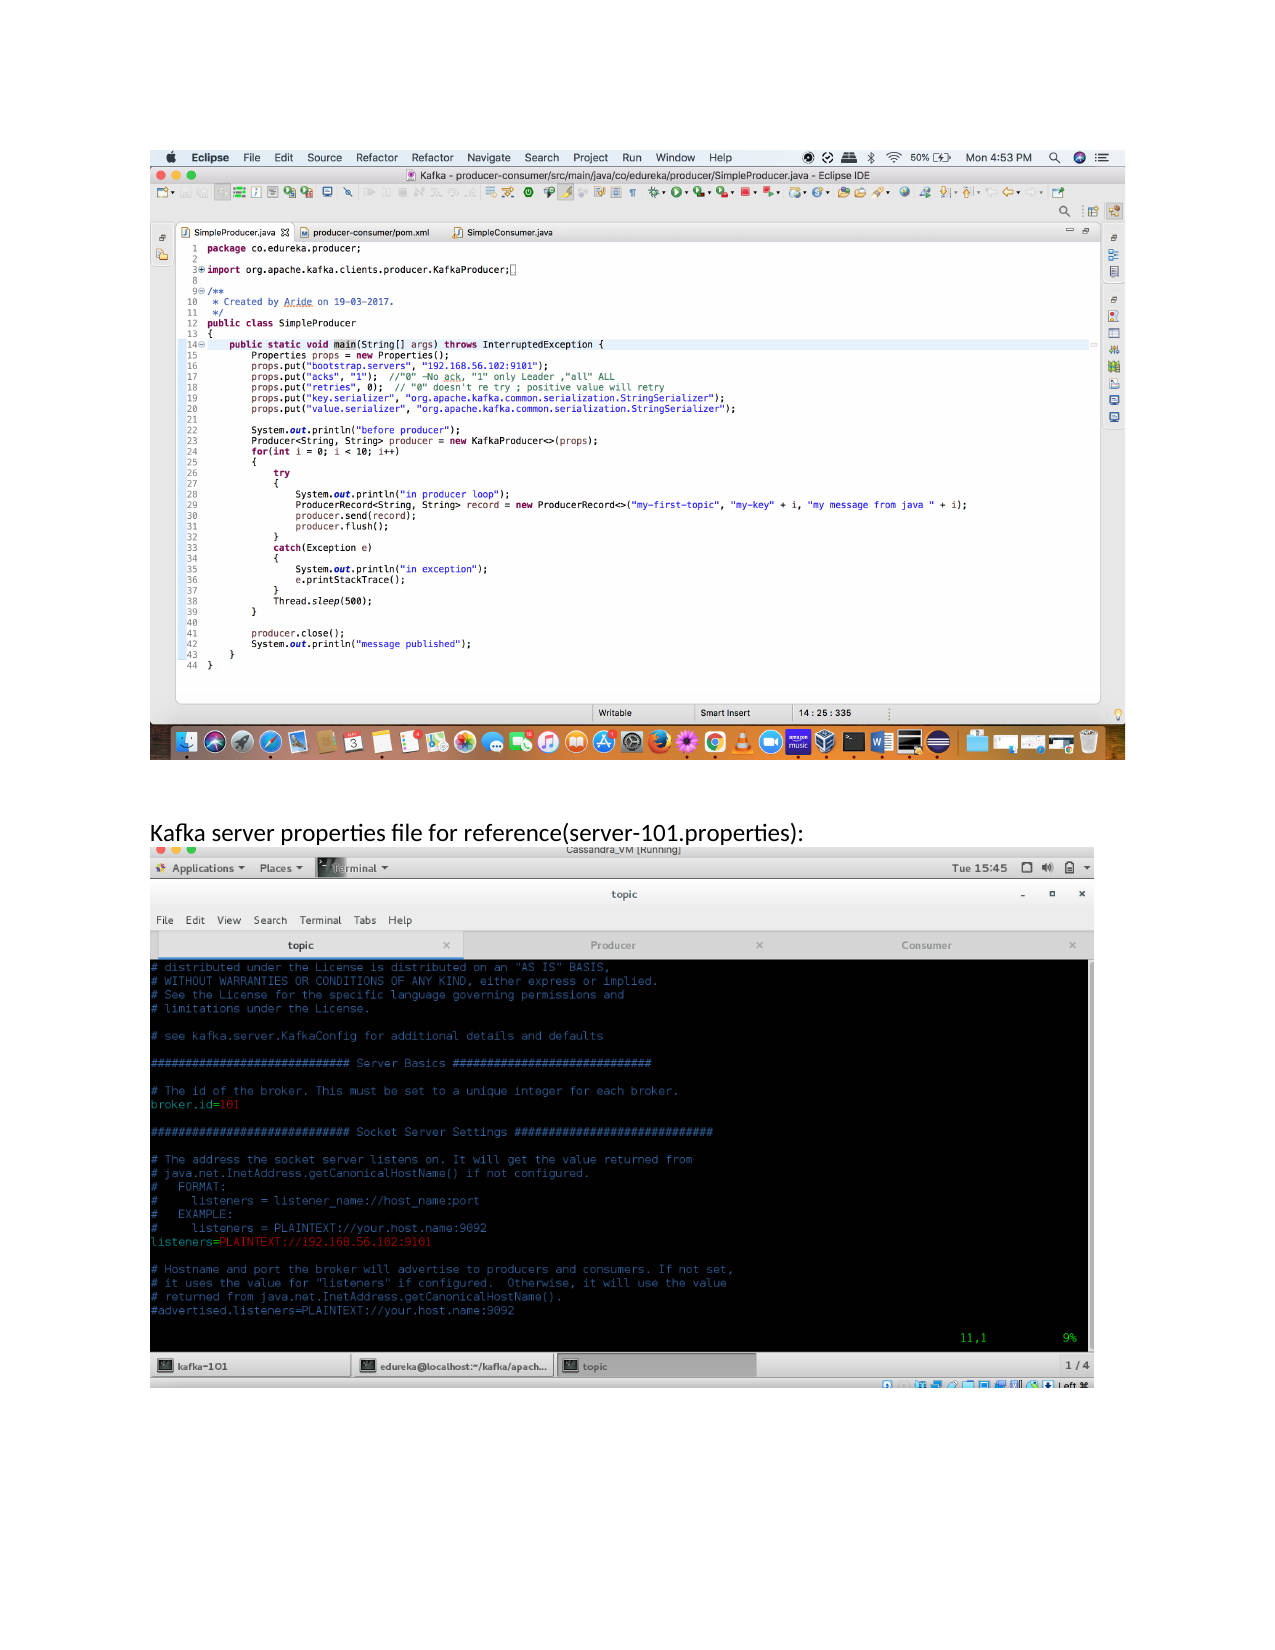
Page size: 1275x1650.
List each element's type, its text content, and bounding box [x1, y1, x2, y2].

text Kafka server properties file for reference(server-101.properties): [150, 817, 1125, 847]
picture [150, 847, 1094, 1388]
picture [150, 150, 1125, 760]
